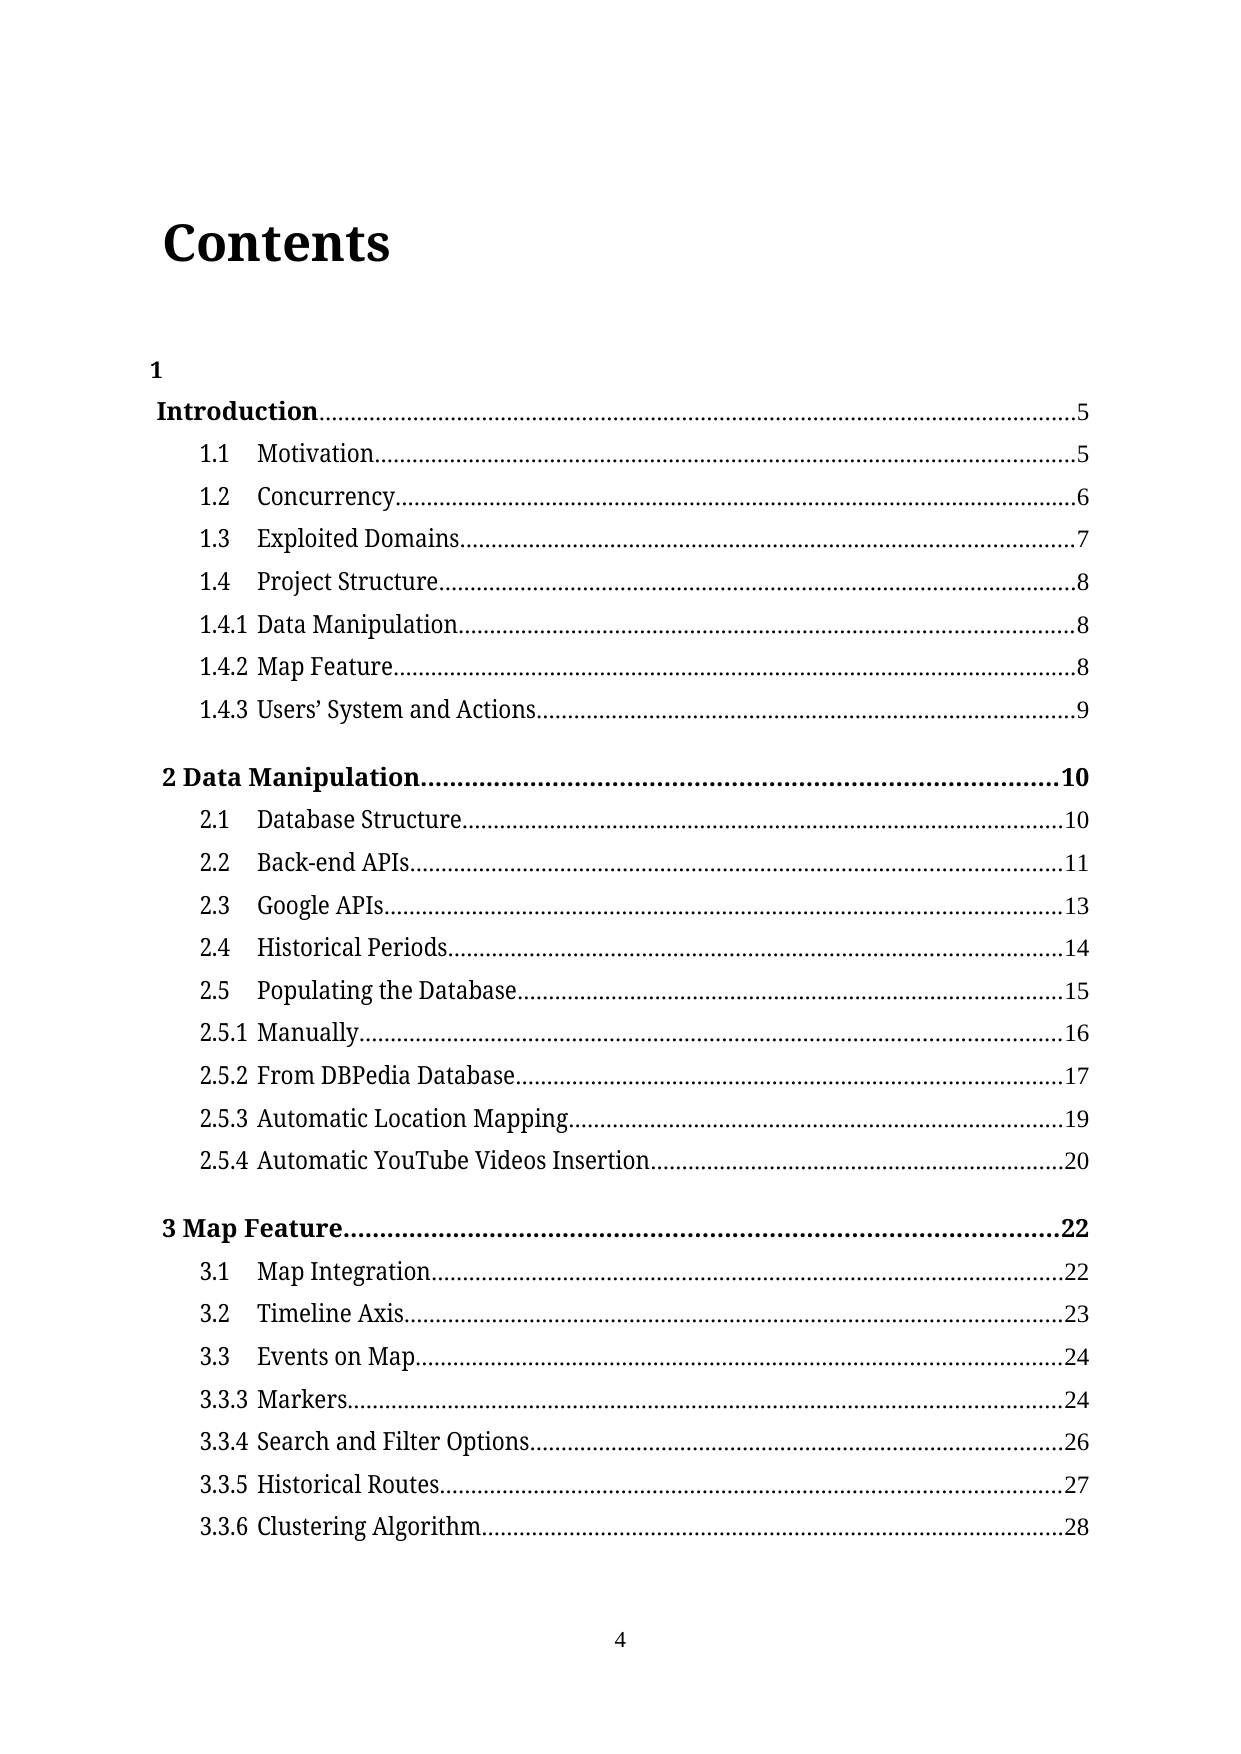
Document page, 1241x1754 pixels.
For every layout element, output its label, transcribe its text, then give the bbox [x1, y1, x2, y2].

subtitle Contents [162, 207, 1090, 276]
